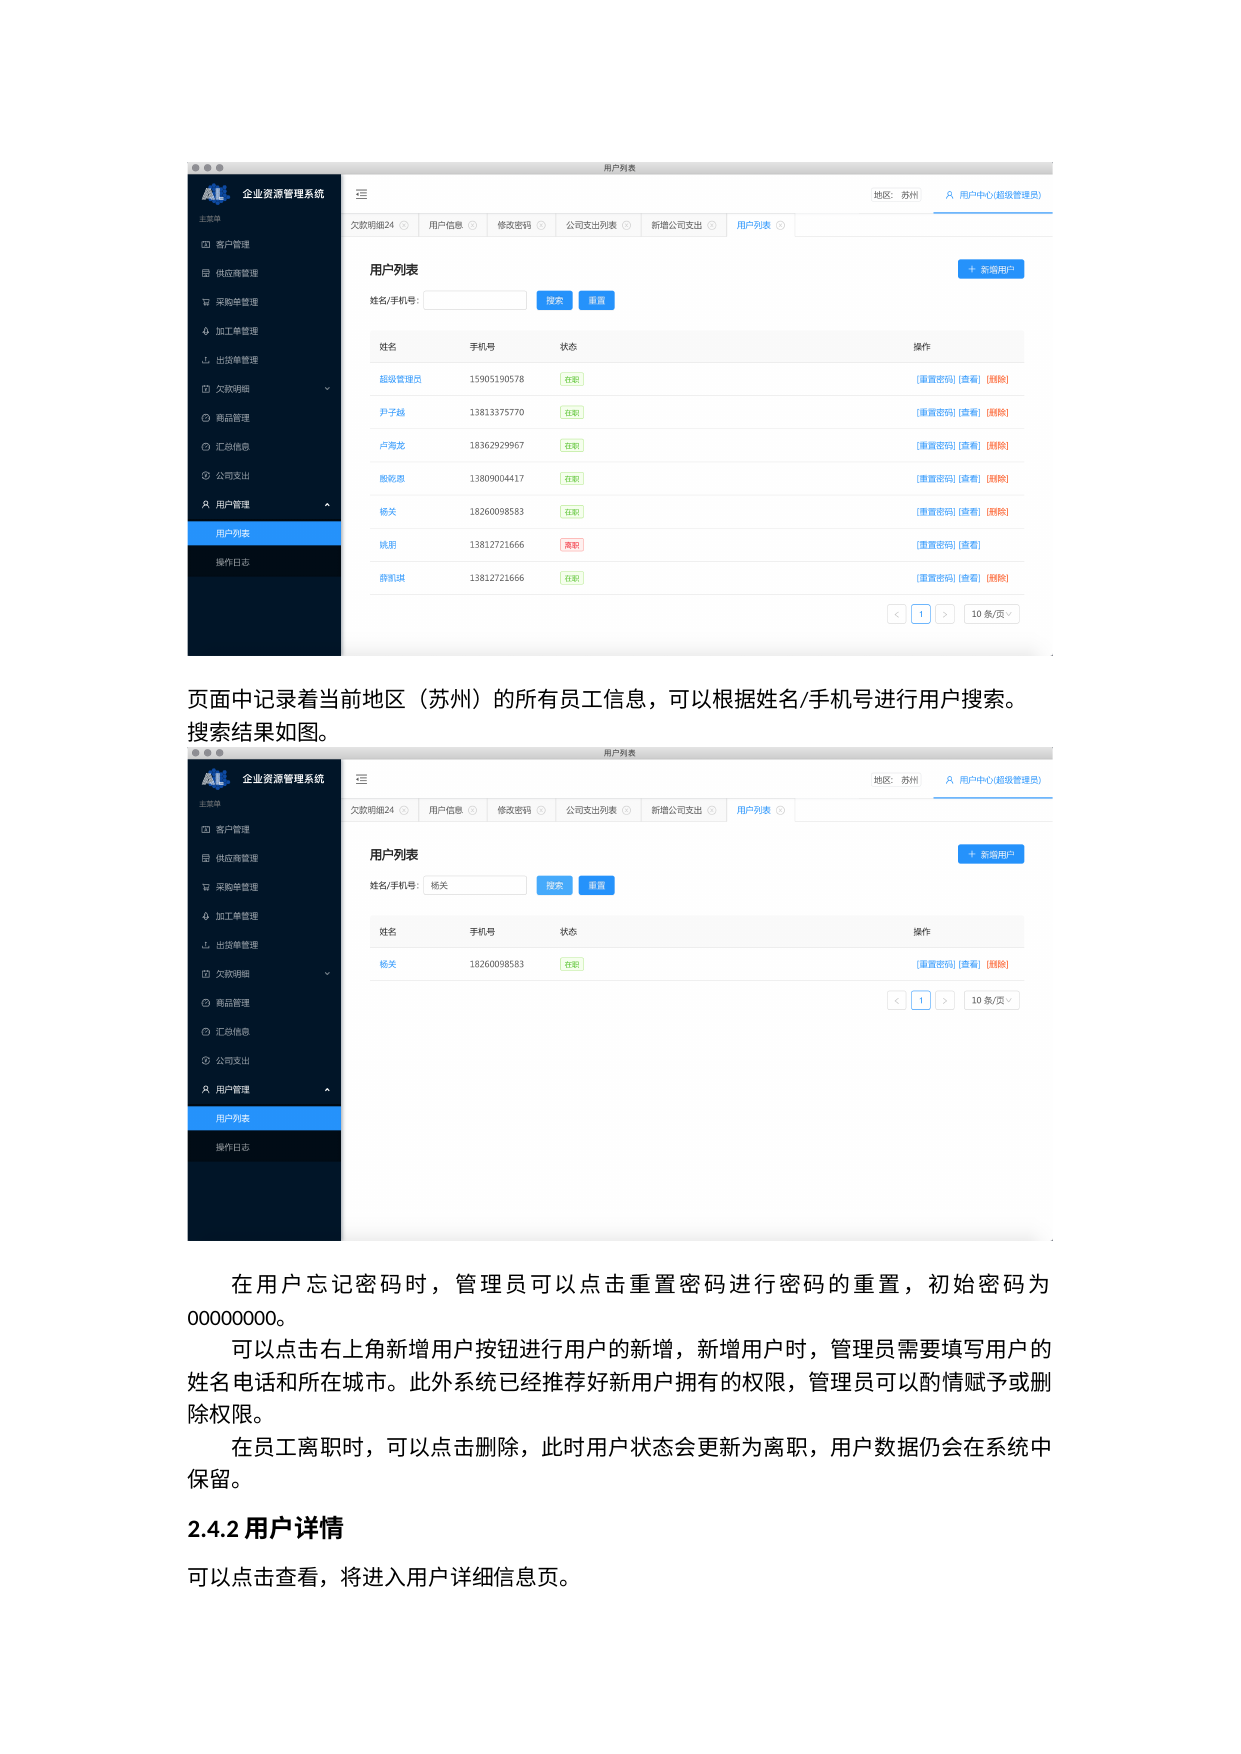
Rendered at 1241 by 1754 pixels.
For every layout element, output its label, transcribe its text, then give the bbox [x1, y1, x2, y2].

text 在员工离职时，可以点击删除，此时用户状态会更新为离职，用户数据仍会在系统中保留。 2.4.2 用户详情 [187, 1429, 1053, 1559]
text 搜索结果如图。 [187, 714, 1053, 747]
text 可以点击查看，将进入用户详细信息页。 [187, 1559, 1053, 1592]
text 可以点击右上角新增用户按钮进行用户的新增，新增用户时，管理员需要填写用户的姓名电话和所在城市。此外系统已经推荐好新用户拥有的权限，管理员可以酌情赋予或删除权限。 [187, 1332, 1053, 1429]
text 在用户忘记密码时，管理员可以点击重置密码进行密码的重置，初始密码为00000000。 [187, 1267, 1053, 1332]
picture [187, 747, 1053, 1241]
picture [187, 162, 1053, 656]
text 页面中记录着当前地区（苏州）的所有员工信息，可以根据姓名/手机号进行用户搜索。 [187, 682, 1053, 714]
